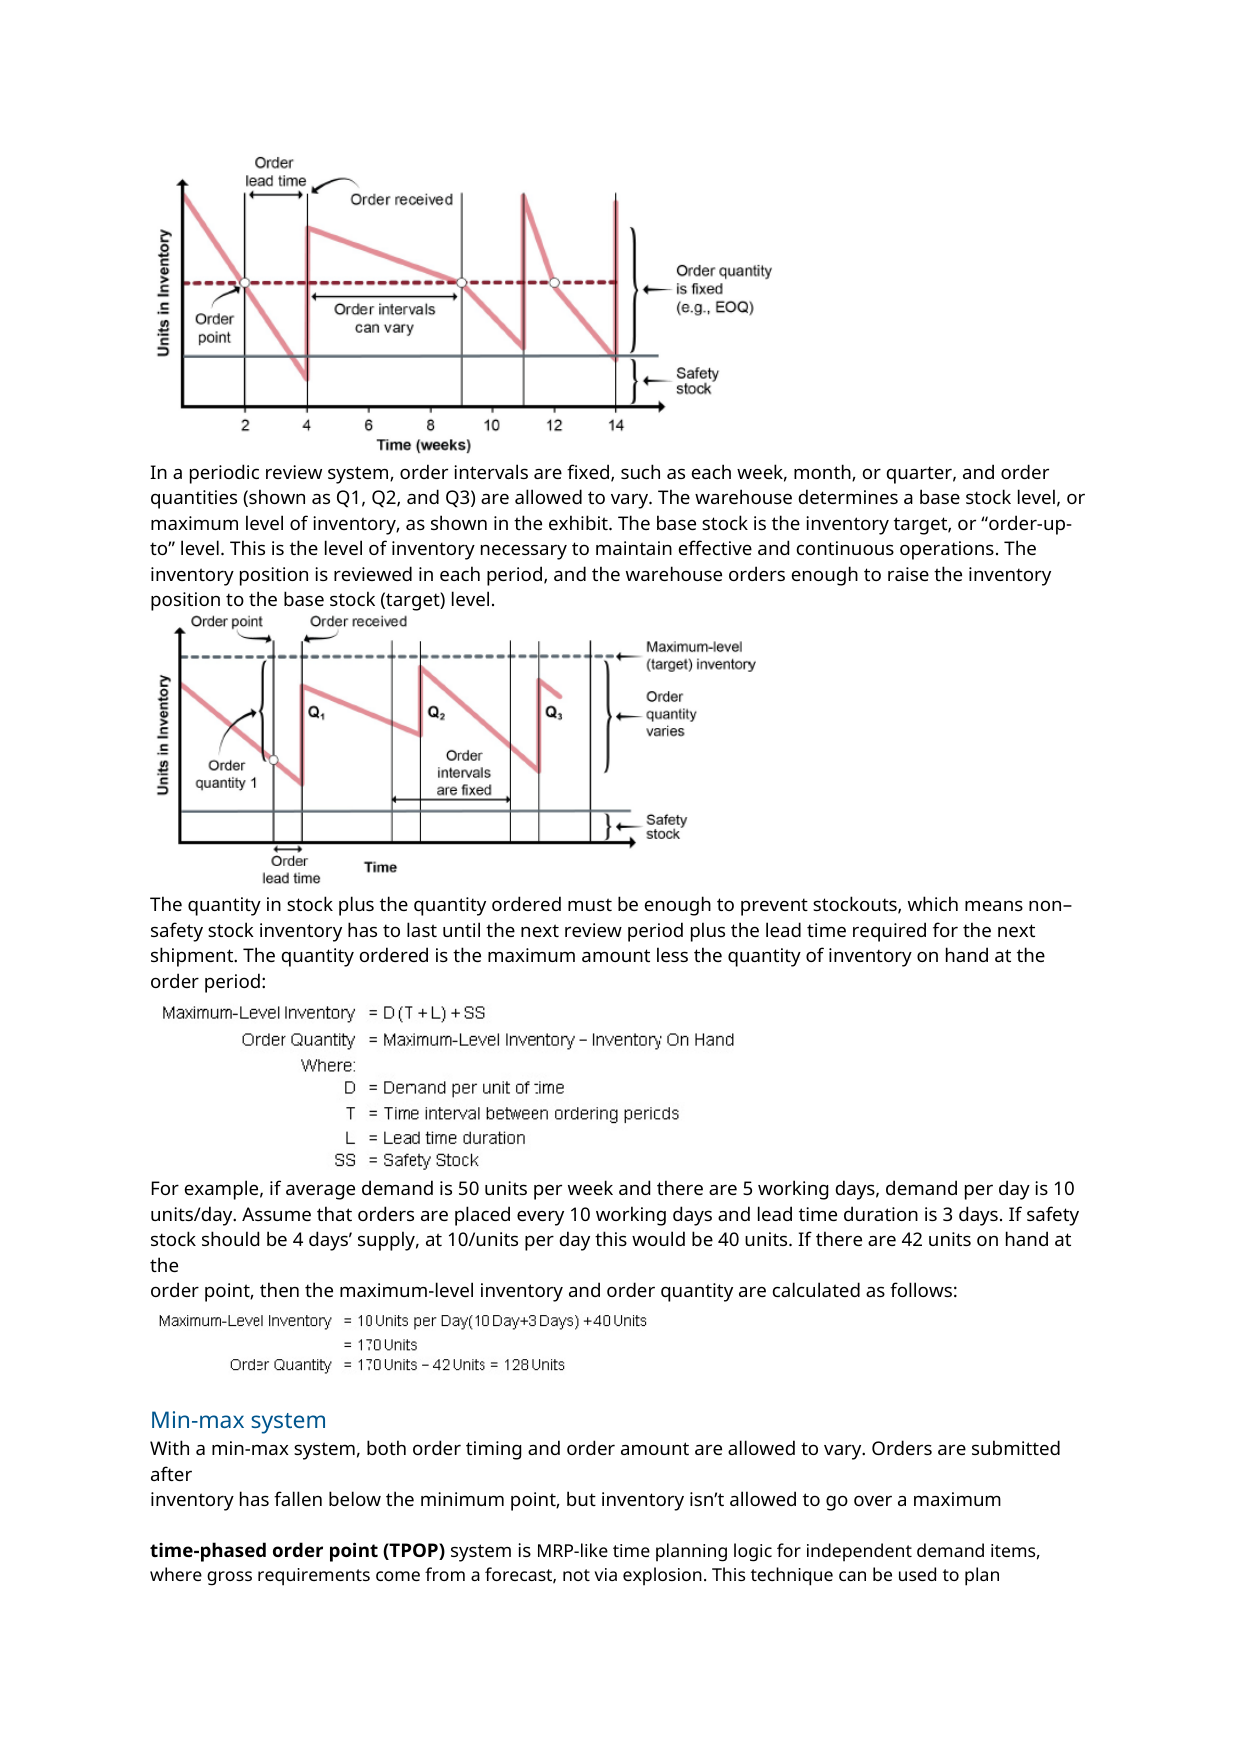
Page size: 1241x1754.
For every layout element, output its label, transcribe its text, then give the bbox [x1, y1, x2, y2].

text stock should be 4 days’ supply, at 10/units per day this would be 40 units. If there are 42 units on hand at the [150, 1227, 1090, 1278]
text For example, if average demand is 50 units per week and there are 5 working days, demand per day is 10 [150, 1176, 1090, 1201]
text The quantity in stock plus the quantity ordered must be enough to prevent stockouts, which means non– [150, 892, 1090, 917]
picture [150, 993, 742, 1176]
text order point, then the maximum-level inventory and order quantity are calculated as follows: [150, 1278, 1090, 1303]
picture [150, 150, 787, 459]
text Min-max system [150, 1404, 1090, 1435]
text safety stock inventory has to last until the next review period plus the lead time required for the next shipment. The quantity ordered is the maximum amount less the quantity of inventory on hand at the order period: [150, 917, 1090, 994]
text In a periodic review system, order intervals are fixed, such as each week, month, or quarter, and order [150, 459, 1090, 484]
picture [150, 1303, 656, 1379]
text units/day. Assume that orders are placed every 10 working days and lead time duration is 3 days. If safety [150, 1201, 1090, 1227]
text inventory has fallen below the minimum point, but inventory isn’t allowed to go over a maximum [150, 1486, 1090, 1512]
text quantities (shown as Q1, Q2, and Q3) are allowed to vary. The warehouse determines a base stock level, or maximum level of inventory, as shown in the exhibit. The base stock is the inventory target, or “order-up-to” level. This is the level of inventory necessary to maintain effective and continuous operations. The inventory position is reviewed in each period, and the warehouse orders enough to raise the inventory position to the base stock (target) level. [150, 484, 1090, 612]
picture [150, 612, 769, 892]
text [150, 1537, 1090, 1587]
text With a min-max system, both order timing and order amount are allowed to vary. Orders are submitted after [150, 1435, 1090, 1486]
